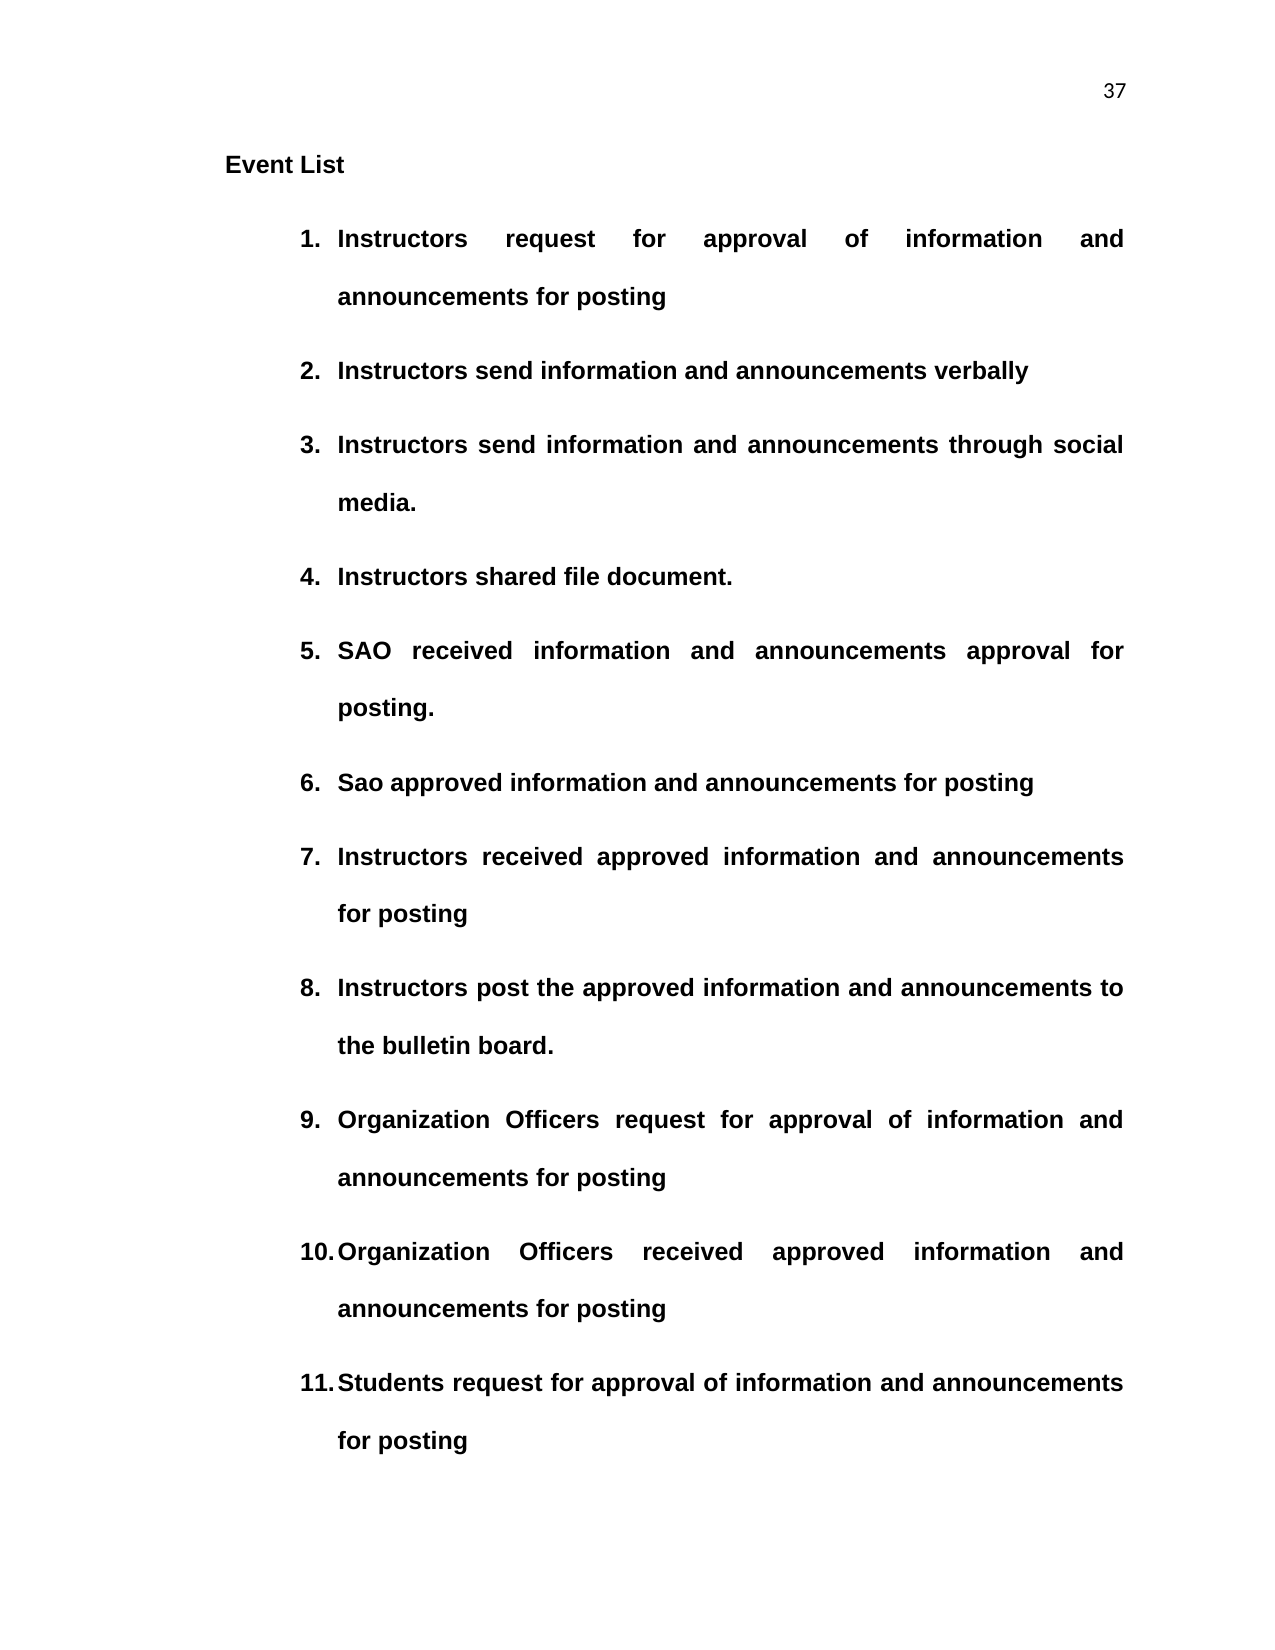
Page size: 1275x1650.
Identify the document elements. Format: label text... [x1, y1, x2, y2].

list Sao approved information and announcements for posting [300, 767, 1125, 796]
list Organization Officers received approved information and announcements for posting [300, 1237, 1125, 1323]
list Students request for approval of information and announcements for posting [300, 1368, 1125, 1454]
list Instructors send information and announcements through social media. [300, 430, 1125, 516]
list Instructors received approved information and announcements for posting [300, 842, 1125, 928]
list Instructors request for approval of information and announcements for posting [300, 224, 1125, 310]
list Instructors shared file document. [300, 562, 1125, 590]
list Instructors send information and announcements verbally [300, 356, 1125, 384]
list Instructors post the approved information and announcements to the bulletin board. [300, 973, 1125, 1059]
list SAO received information and announcements approval for posting. [300, 636, 1125, 722]
list Organization Officers request for approval of information and announcements for posting [300, 1105, 1125, 1191]
list Event List [225, 150, 1125, 179]
